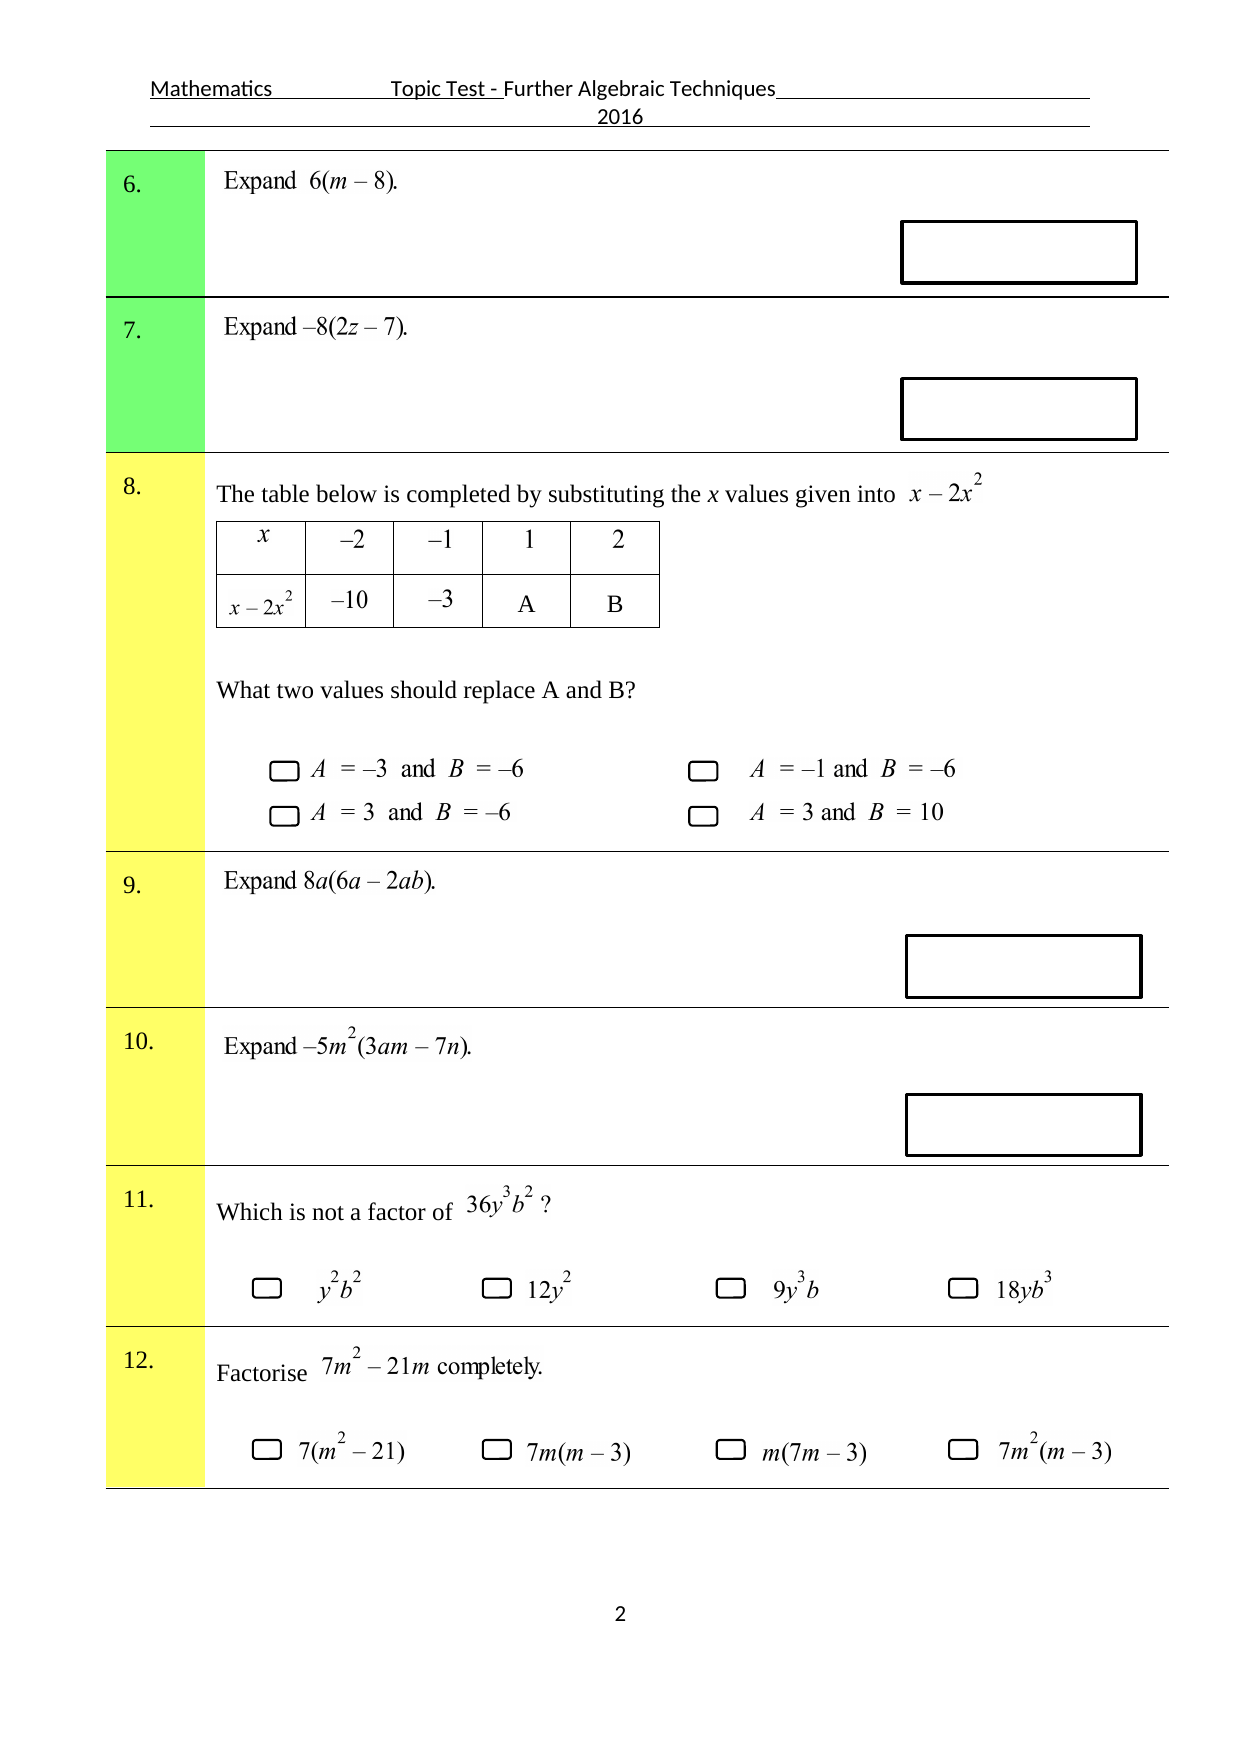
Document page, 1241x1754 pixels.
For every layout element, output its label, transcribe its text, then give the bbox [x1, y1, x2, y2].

picture [222, 169, 399, 194]
table_cell [205, 151, 1169, 296]
picture [748, 801, 951, 822]
table_cell [106, 453, 205, 851]
picture [994, 1269, 1054, 1306]
picture [465, 1184, 552, 1220]
picture [297, 1430, 407, 1467]
table_cell [205, 298, 1169, 452]
picture [316, 1269, 363, 1306]
picture [222, 315, 409, 341]
table_cell The table below is completed by substituting the x values given into What two values should replace A and B? [205, 453, 1169, 851]
picture [222, 869, 437, 895]
picture [427, 528, 455, 550]
picture [330, 589, 369, 610]
picture [997, 1430, 1112, 1467]
picture [525, 1269, 573, 1306]
table_cell [106, 1327, 205, 1487]
picture [427, 588, 455, 609]
picture [339, 528, 366, 550]
picture [256, 528, 272, 543]
table_cell [106, 151, 205, 296]
table_cell [205, 1008, 1169, 1165]
picture [748, 757, 963, 779]
table_cell Factorise [205, 1327, 1169, 1487]
picture [761, 1441, 866, 1467]
picture [908, 471, 984, 503]
table_cell [106, 1166, 205, 1326]
picture [309, 757, 530, 779]
picture [320, 1345, 544, 1382]
picture [522, 528, 537, 550]
picture [309, 801, 518, 822]
picture [525, 1441, 630, 1467]
table_cell [205, 852, 1169, 1007]
picture [228, 589, 294, 616]
table_cell Which is not a factor of [205, 1166, 1169, 1326]
picture [611, 528, 626, 550]
table_cell [106, 852, 205, 1007]
picture [222, 1025, 473, 1062]
table_cell [106, 298, 205, 452]
table_cell [106, 1008, 205, 1165]
picture [772, 1269, 820, 1306]
